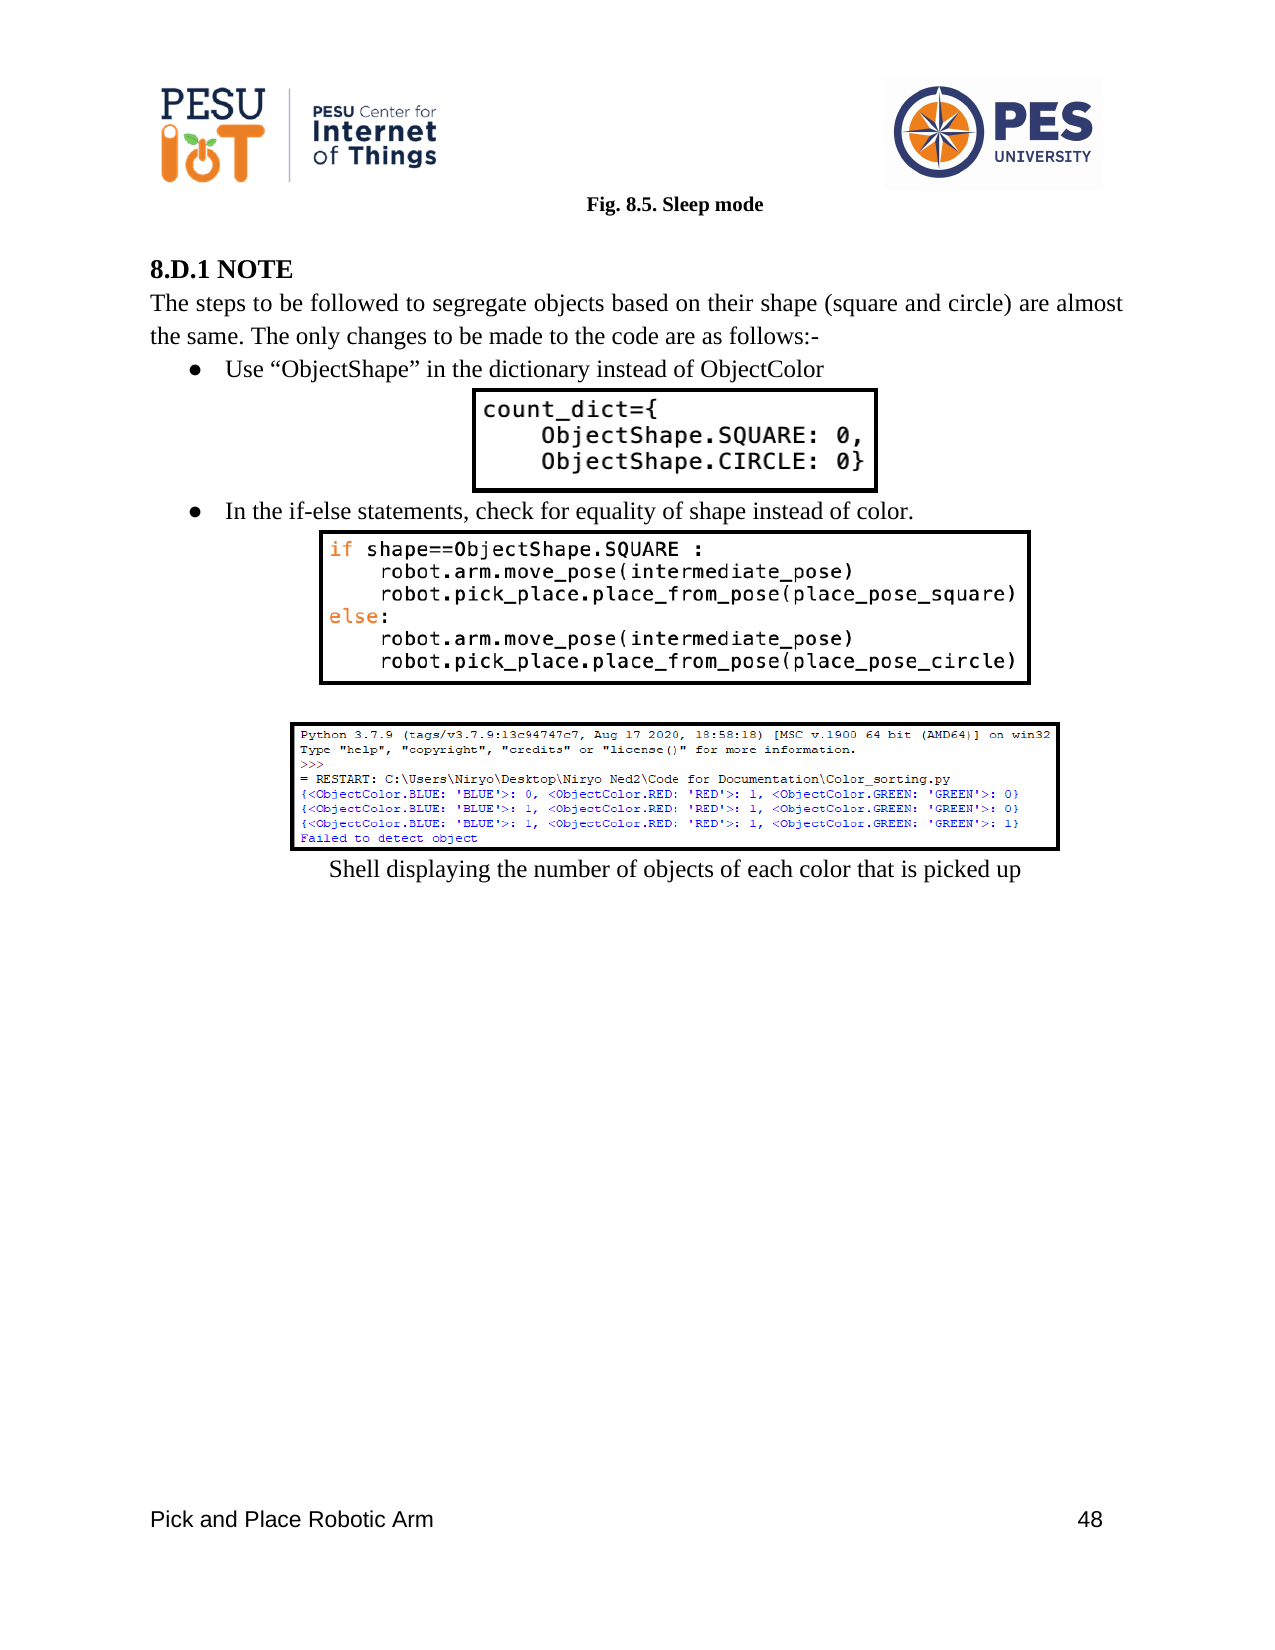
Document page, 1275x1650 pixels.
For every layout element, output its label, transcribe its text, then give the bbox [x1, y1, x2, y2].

text Fig. 8.5. Sleep mode [225, 192, 1125, 216]
list Use “ObjectShape” in the dictionary instead of ObjectColor [187, 354, 1125, 383]
picture [476, 392, 874, 488]
picture [883, 76, 1103, 189]
text Shell displaying the number of objects of each color that is picked up [225, 854, 1125, 883]
text The steps to be followed to segregate objects based on their shape (square and circle) are almost the same. The only changes to be made to the code are as follows:- [150, 288, 1125, 350]
list In the if-else statements, check for equality of shape instead of color. [187, 496, 1125, 525]
text 8.D.1 NOTE [150, 253, 1125, 284]
picture [150, 75, 438, 189]
picture [294, 726, 1056, 847]
picture [323, 534, 1027, 681]
